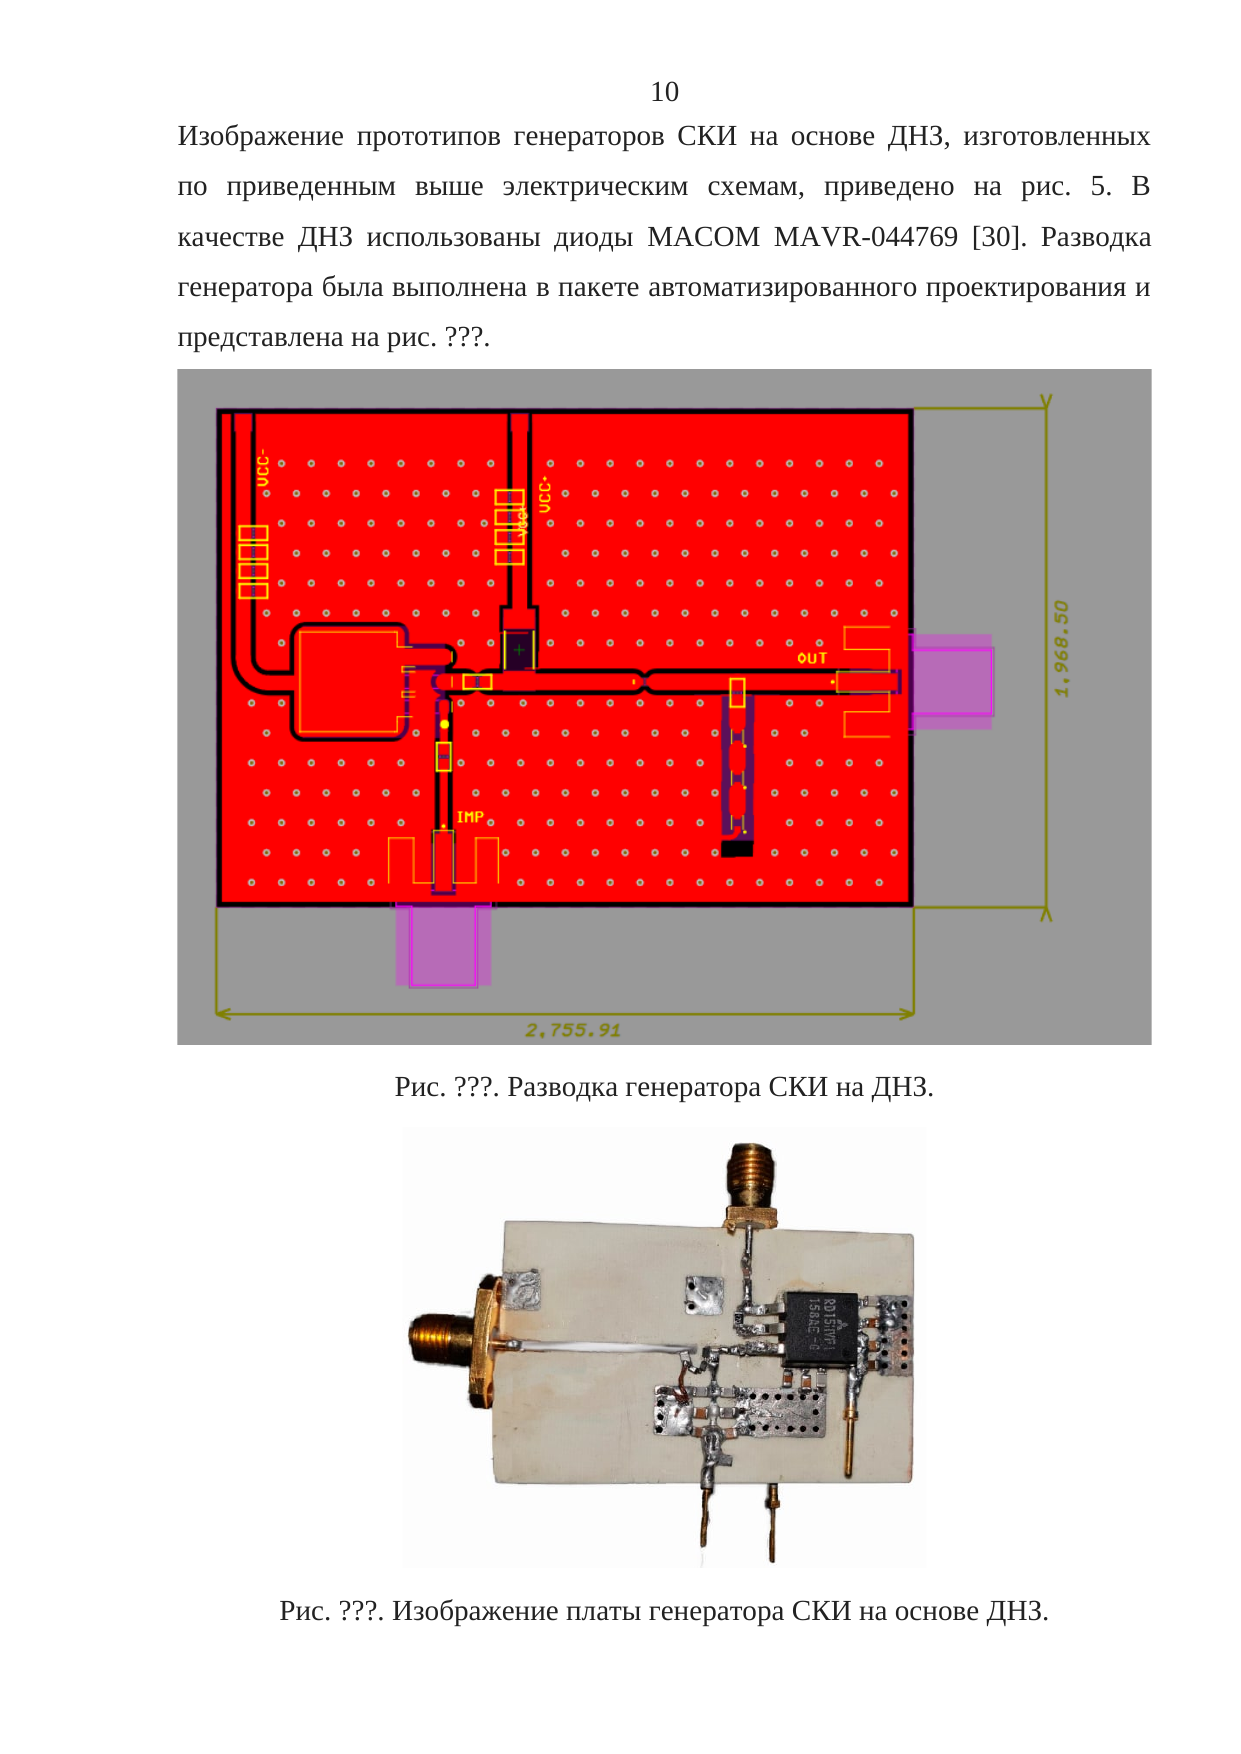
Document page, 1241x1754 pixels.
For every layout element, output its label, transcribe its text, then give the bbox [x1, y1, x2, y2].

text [177, 118, 1152, 353]
text Рис. ???. Разводка генератора СКИ на ДНЗ. [177, 1069, 1152, 1103]
picture [177, 369, 1152, 1045]
picture [402, 1127, 927, 1568]
text Рис. ???. Изображение платы генератора СКИ на основе ДНЗ. [177, 1593, 1152, 1626]
